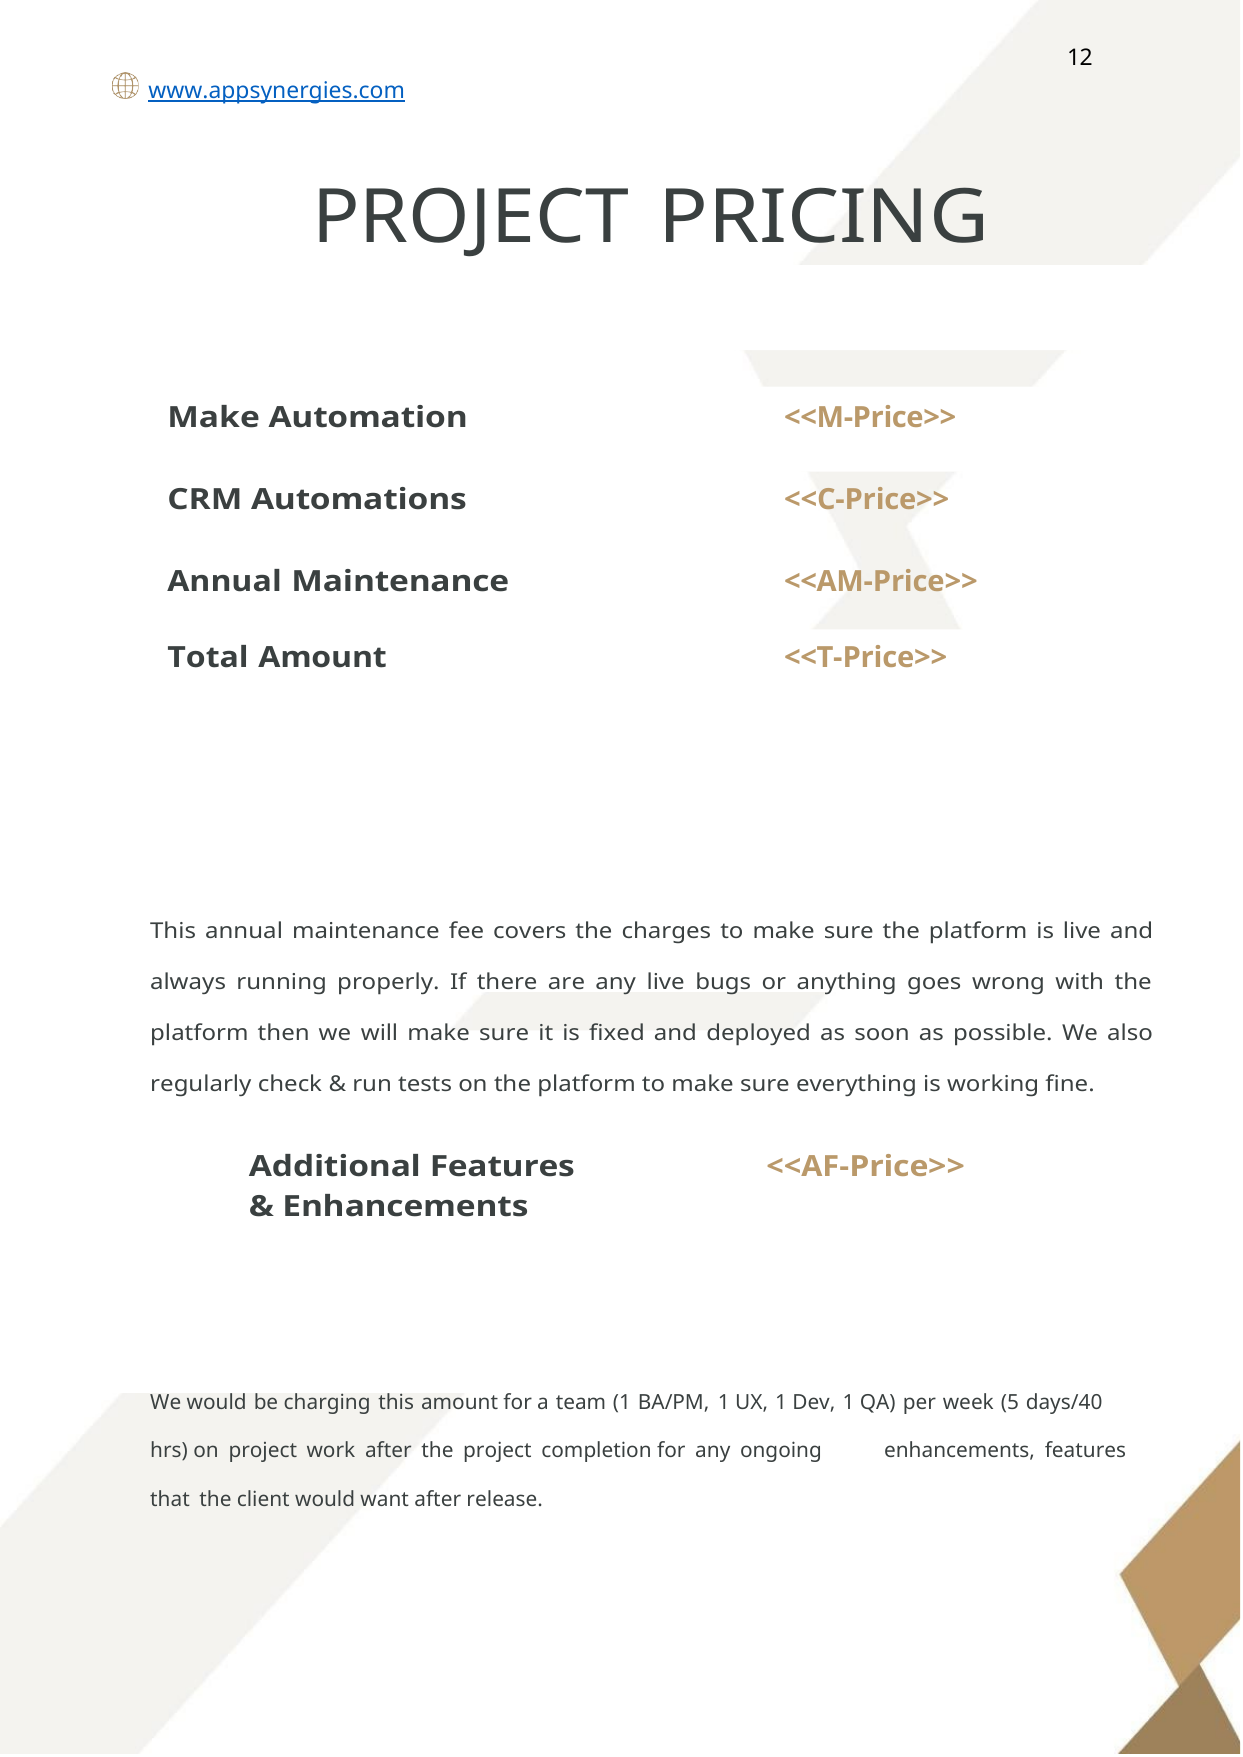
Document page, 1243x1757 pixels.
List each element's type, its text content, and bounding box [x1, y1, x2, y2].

text This annual maintenance fee covers the charges to make sure the platform is live and always running properly. If there are any live bugs or anything goes wrong with the platform then we will make sure it is fixed and deployed as soon as possible. We also regularly check & run tests on the platform to make sure everything is working fine. [150, 915, 1154, 1098]
table_cell <<AM-Price>> [692, 528, 1172, 610]
subtitle PROJECT PRICING [223, 162, 1078, 264]
table_cell CRM Automations [162, 446, 692, 528]
table_cell Total Amount [162, 610, 692, 674]
table_header Make Automation [162, 364, 692, 446]
table_cell Annual Maintenance [162, 528, 692, 610]
table_header <<AF-Price>> [676, 1146, 978, 1225]
text 12 [1067, 41, 1243, 72]
text We would be charging this amount for a team (1 BA/PM, 1 UX, 1 Dev, 1 QA) per week (5 days/40 hrs) on project work after the project completion for any ongoing enhancements, features that the client would want after release. [150, 1387, 1133, 1513]
table_cell <<C-Price>> [692, 446, 1172, 528]
table_header <<M-Price>> [692, 364, 1172, 446]
text www.appsynergies.com [112, 72, 1243, 105]
table_cell <<T-Price>> [692, 610, 1172, 674]
picture [0, 0, 1241, 1754]
table_header Additional Features & Enhancements [244, 1146, 676, 1225]
